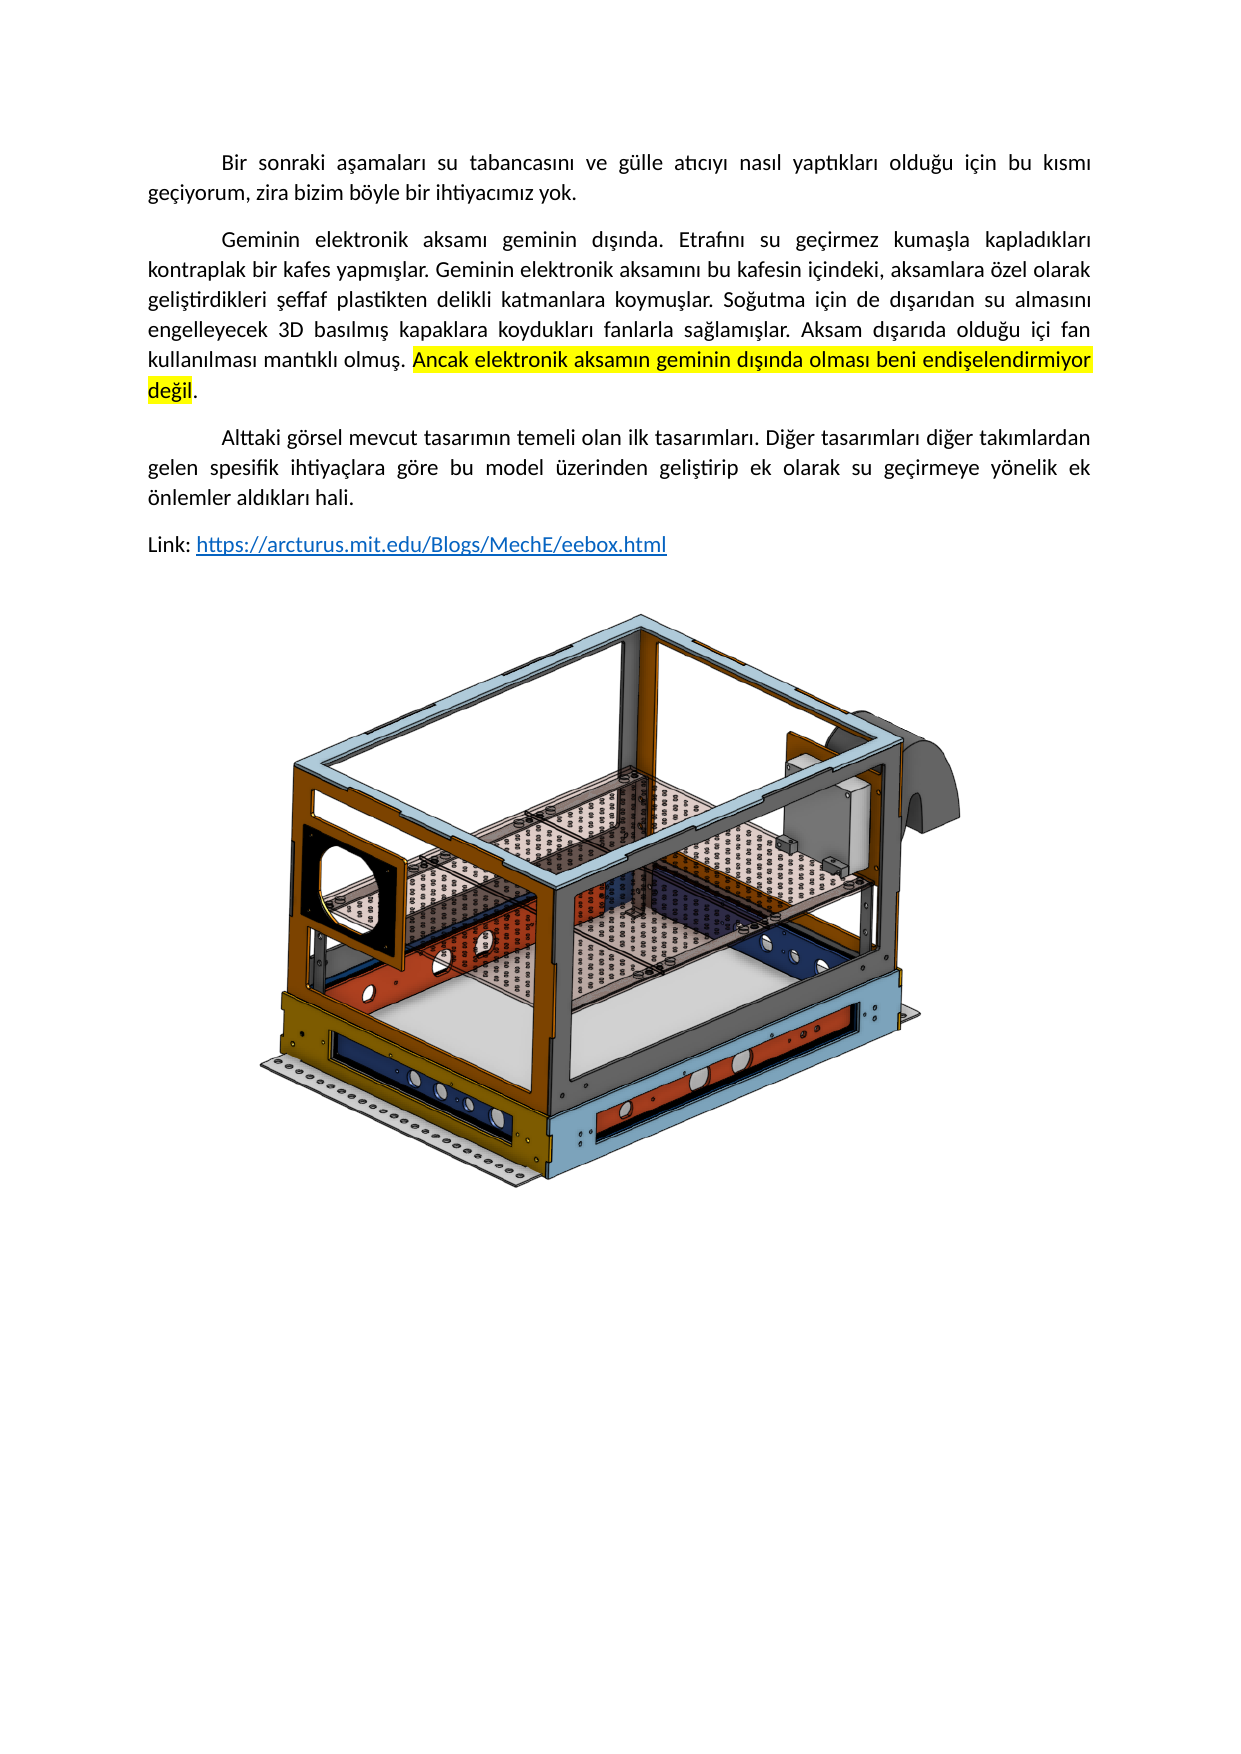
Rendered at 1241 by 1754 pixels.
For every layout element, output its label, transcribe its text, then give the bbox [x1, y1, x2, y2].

picture [192, 576, 1048, 1218]
text Bir sonraki aşamaları su tabancasını ve gülle atıcıyı nasıl yaptıkları olduğu için bu kısmı geçiyorum, zira bizim böyle bir ihtiyacımız yok. [148, 148, 1093, 206]
text Link: https://arcturus.mit.edu/Blogs/MechE/eebox.html [148, 530, 1093, 558]
text Geminin elektronik aksamı geminin dışında. Etrafını su geçirmez kumaşla kapladıkları kontraplak bir kafes yapmışlar. Geminin elektronik aksamını bu kafesin içindeki, aksamlara özel olarak geliştirdikleri şeffaf plastikten delikli katmanlara koymuşlar. Soğutma için de dışarıdan su almasını engelleyecek 3D basılmış kapaklara koydukları fanlarla sağlamışlar. Aksam dışarıda olduğu içi fan kullanılması mantıklı olmuş. Ancak elektronik aksamın geminin dışında olması beni endişelendirmiyor değil. [148, 225, 1093, 404]
text Alttaki görsel mevcut tasarımın temeli olan ilk tasarımları. Diğer tasarımları diğer takımlardan gelen spesifik ihtiyaçlara göre bu model üzerinden geliştirip ek olarak su geçirmeye yönelik ek önlemler aldıkları hali. [148, 423, 1093, 511]
